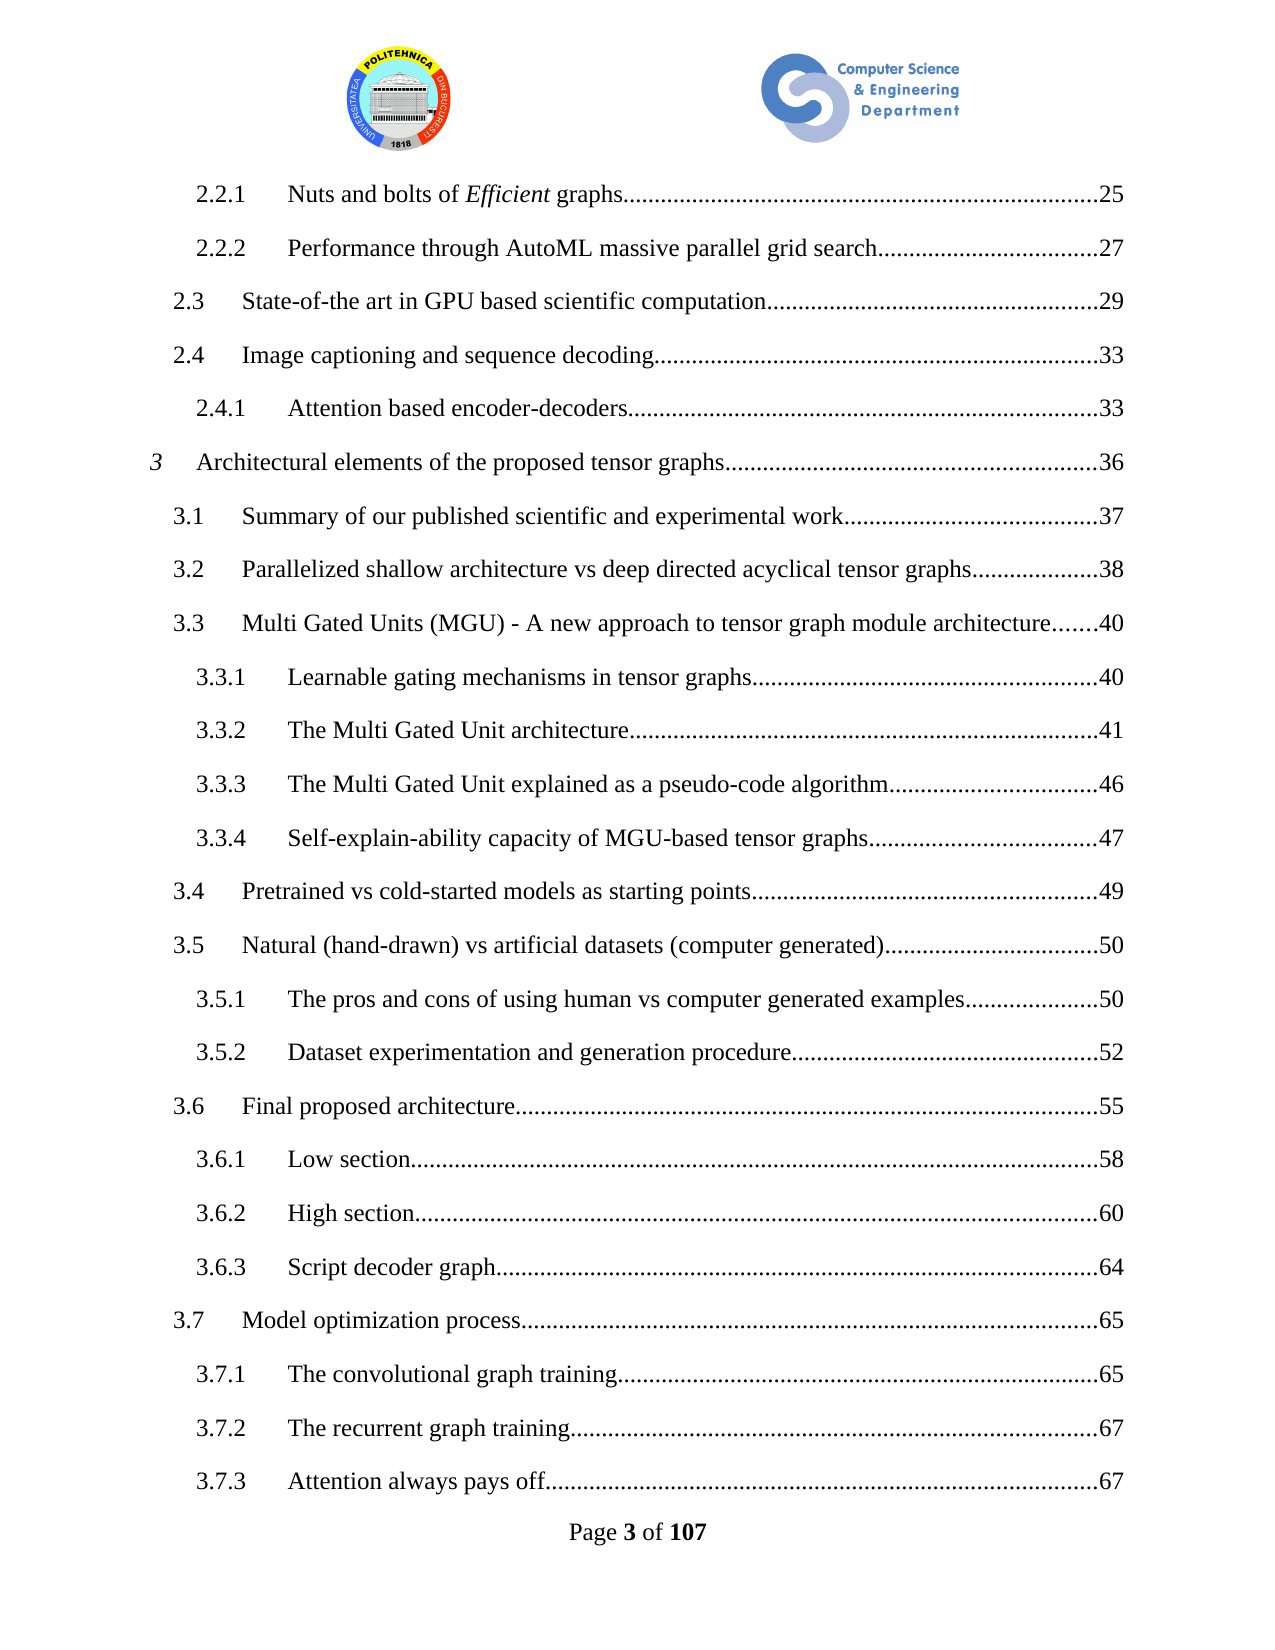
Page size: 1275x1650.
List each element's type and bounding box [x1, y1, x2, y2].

picture [760, 53, 963, 144]
picture [346, 46, 451, 151]
